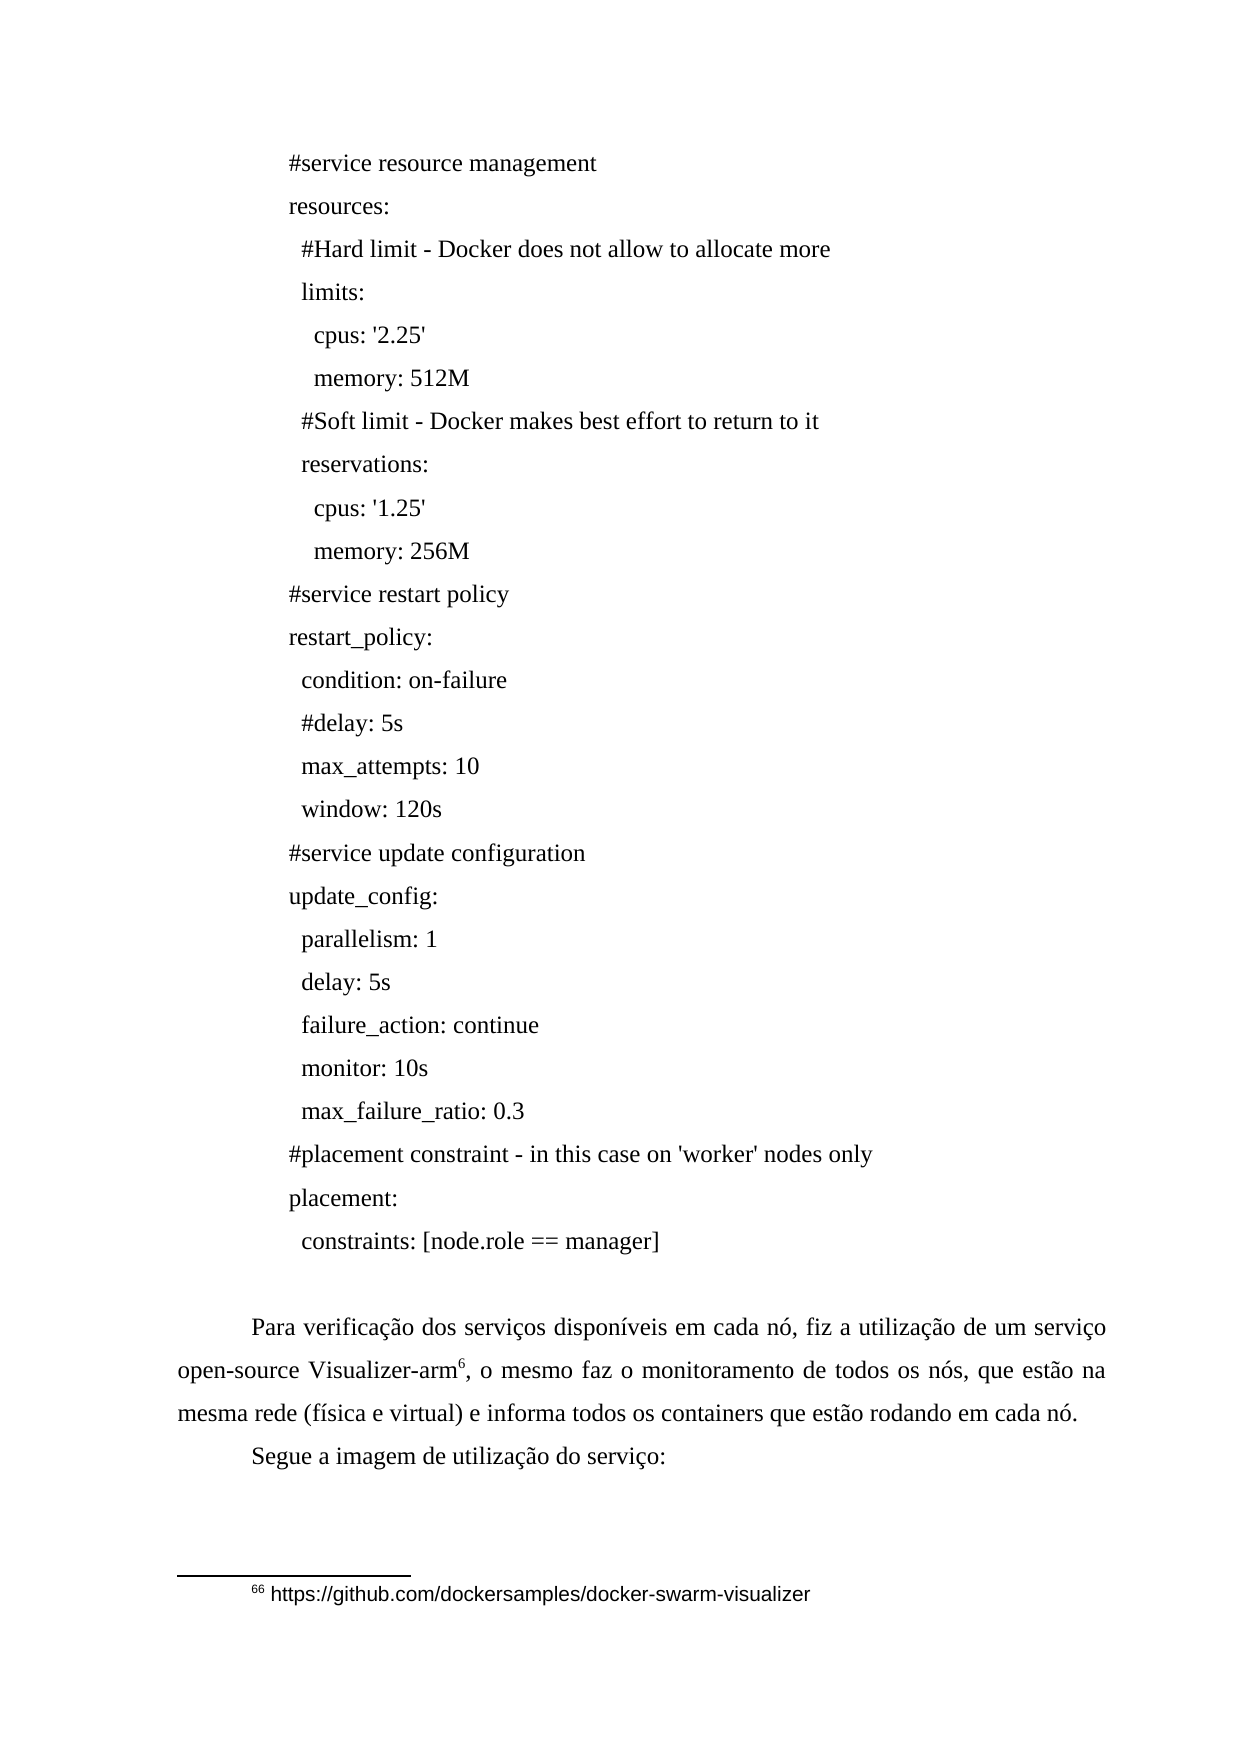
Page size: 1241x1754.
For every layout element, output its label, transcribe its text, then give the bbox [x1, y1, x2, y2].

text failure_action: continue [251, 1010, 1107, 1039]
text delay: 5s [251, 967, 1107, 996]
text monitor: 10s [251, 1053, 1107, 1082]
text memory: 256M [251, 536, 1107, 564]
text #Soft limit - Docker makes best effort to return to it [251, 406, 1107, 435]
text #service update configuration [251, 838, 1107, 866]
text #placement constraint - in this case on 'worker' nodes only [251, 1139, 1107, 1168]
text Para verificação dos serviços disponíveis em cada nó, fiz a utilização de um serviço open-source Visualizer-arm6, o mesmo faz o monitoramento de todos os nós, que estão na mesma rede (física e virtual) e informa todos os containers que estão rodando em cada nó. [177, 1312, 1107, 1427]
text limits: [251, 277, 1107, 306]
text #service resource management [251, 148, 1107, 176]
text #service restart policy [251, 579, 1107, 608]
text max_attempts: 10 [251, 751, 1107, 780]
text condition: on-failure [251, 665, 1107, 694]
text #Hard limit - Docker does not allow to allocate more [251, 234, 1107, 263]
text restart_policy: [251, 622, 1107, 651]
text resources: [251, 191, 1107, 219]
text Segue a imagem de utilização do serviço: [177, 1441, 1107, 1470]
text update_config: [251, 881, 1107, 909]
text parallelism: 1 [251, 924, 1107, 953]
text reservations: [251, 449, 1107, 478]
text cpus: '1.25' [251, 493, 1107, 521]
text cpus: '2.25' [251, 320, 1107, 349]
text window: 120s [251, 794, 1107, 823]
text max_failure_ratio: 0.3 [251, 1096, 1107, 1125]
text placement: [251, 1183, 1107, 1211]
text constraints: [node.role == manager] [251, 1226, 1107, 1254]
text #delay: 5s [251, 708, 1107, 737]
text memory: 512M [251, 363, 1107, 392]
